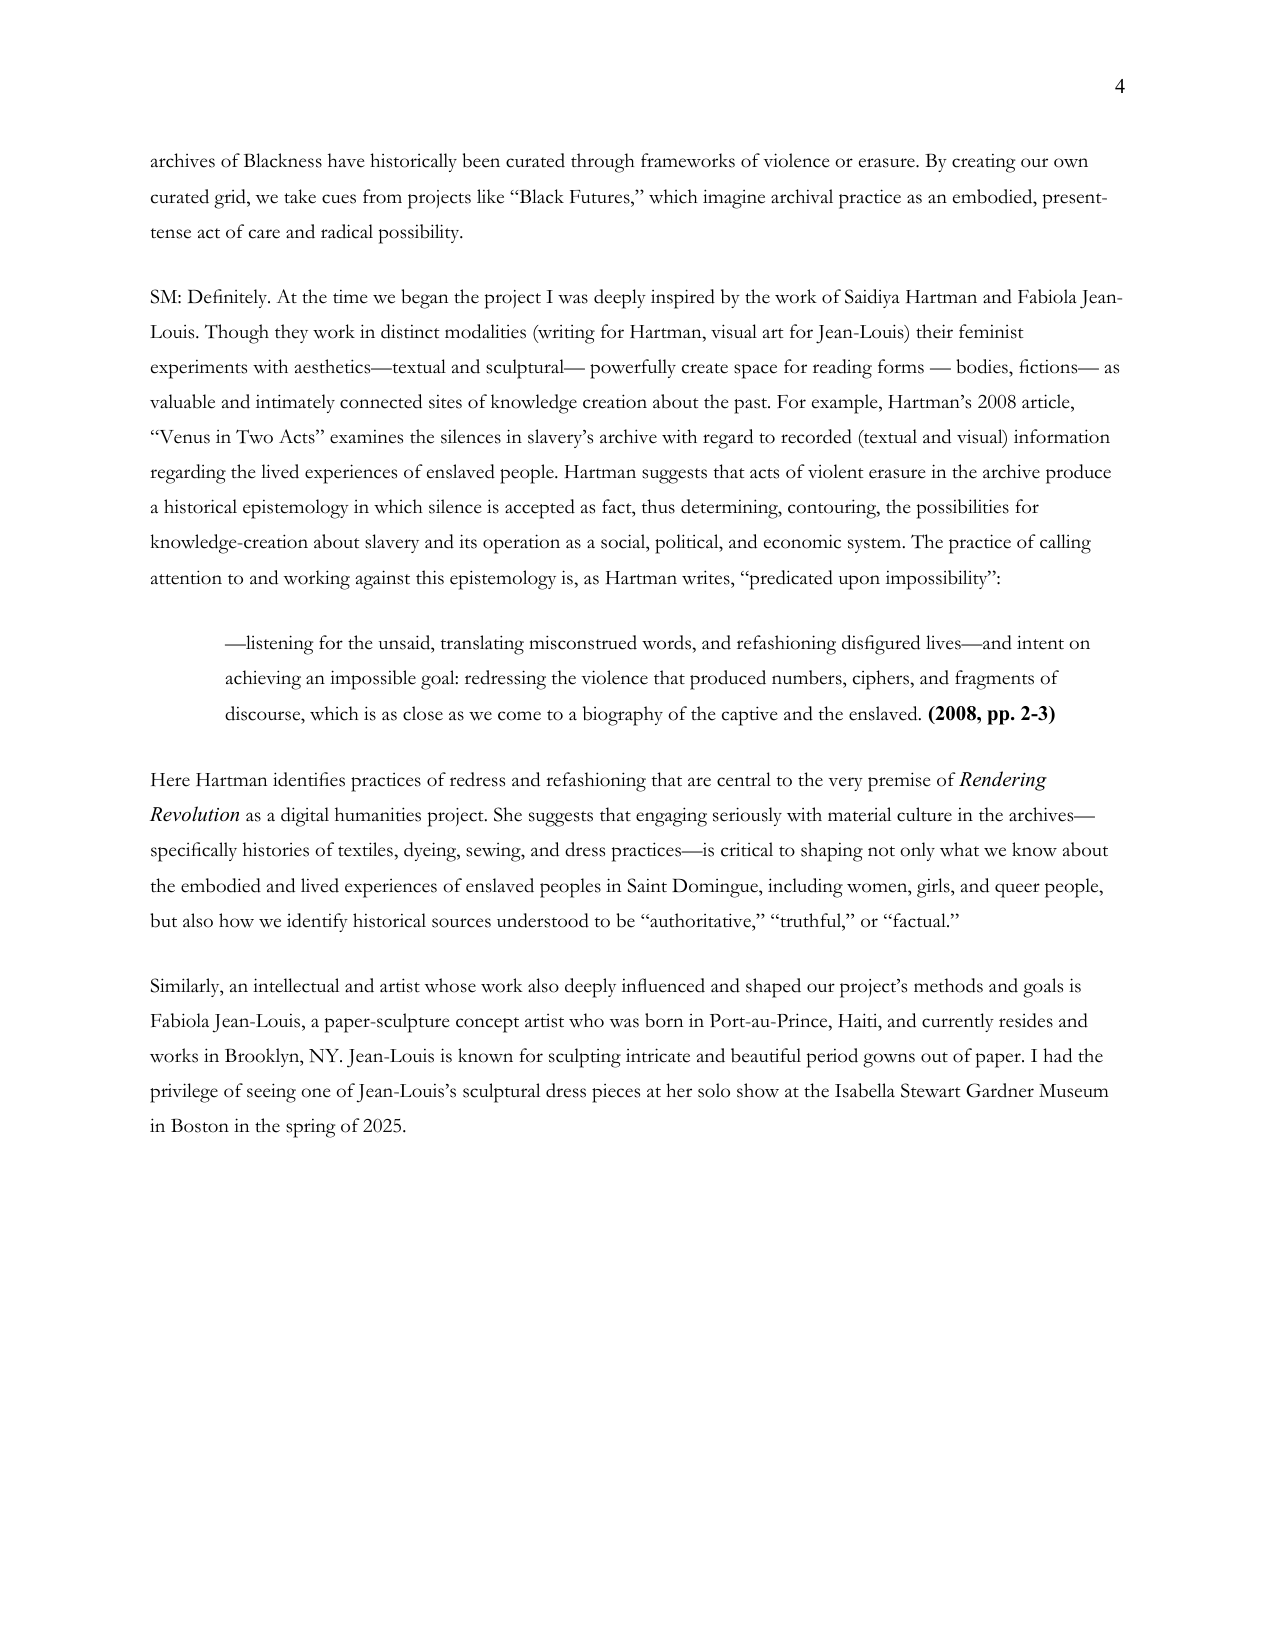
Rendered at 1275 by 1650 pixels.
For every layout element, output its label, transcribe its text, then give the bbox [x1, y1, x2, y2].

text Here Hartman identifies practices of redress and refashioning that are central to the very premise of Rendering Revolution as a digital humanities project. She suggests that engaging seriously with material culture in the archives—specifically histories of textiles, dyeing, sewing, and dress practices—is critical to shaping not only what we know about the embodied and lived experiences of enslaved peoples in Saint Domingue, including women, girls, and queer people, but also how we identify historical sources understood to be “authoritative,” “truthful,” or “factual.” [150, 767, 1125, 933]
text Similarly, an intellectual and artist whose work also deeply influenced and shaped our project’s methods and goals is Fabiola Jean-Louis, a paper-sculpture concept artist who was born in Port-au-Prince, Haiti, and currently resides and works in Brooklyn, NY. Jean-Louis is known for sculpting intricate and beautiful period gowns out of paper. I had the privilege of seeing one of Jean-Louis’s sculptural dress pieces at her solo show at the Isabella Stewart Gardner Museum in Boston in the spring of 2025. [150, 974, 1125, 1138]
text —listening for the unsaid, translating misconstrued words, and refashioning disfigured lives—and intent on achieving an impossible goal: redressing the violence that produced numbers, ciphers, and fragments of discourse, which is as close as we come to a biography of the captive and the enslaved. (2008, pp. 2-3) [225, 631, 1125, 726]
text SM: Definitely. At the time we began the project I was deeply inspired by the work of Saidiya Hartman and Fabiola Jean-Louis. Though they work in distinct modalities (writing for Hartman, visual art for Jean-Louis) their feminist experiments with aesthetics—textual and sculptural— powerfully create space for reading forms — bodies, fictions— as valuable and intimately connected sites of knowledge creation about the past. For example, Hartman’s 2008 article, “Venus in Two Acts” examines the silences in slavery’s archive with regard to recorded (textual and visual) information regarding the lived experiences of enslaved people. Hartman suggests that acts of violent erasure in the archive produce a historical epistemology in which silence is accepted as fact, thus determining, contouring, the possibilities for knowledge-creation about slavery and its operation as a social, political, and economic system. The practice of calling attention to and working against this epistemology is, as Hartman writes, “predicated upon impossibility”: [150, 285, 1125, 589]
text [150, 150, 1125, 244]
